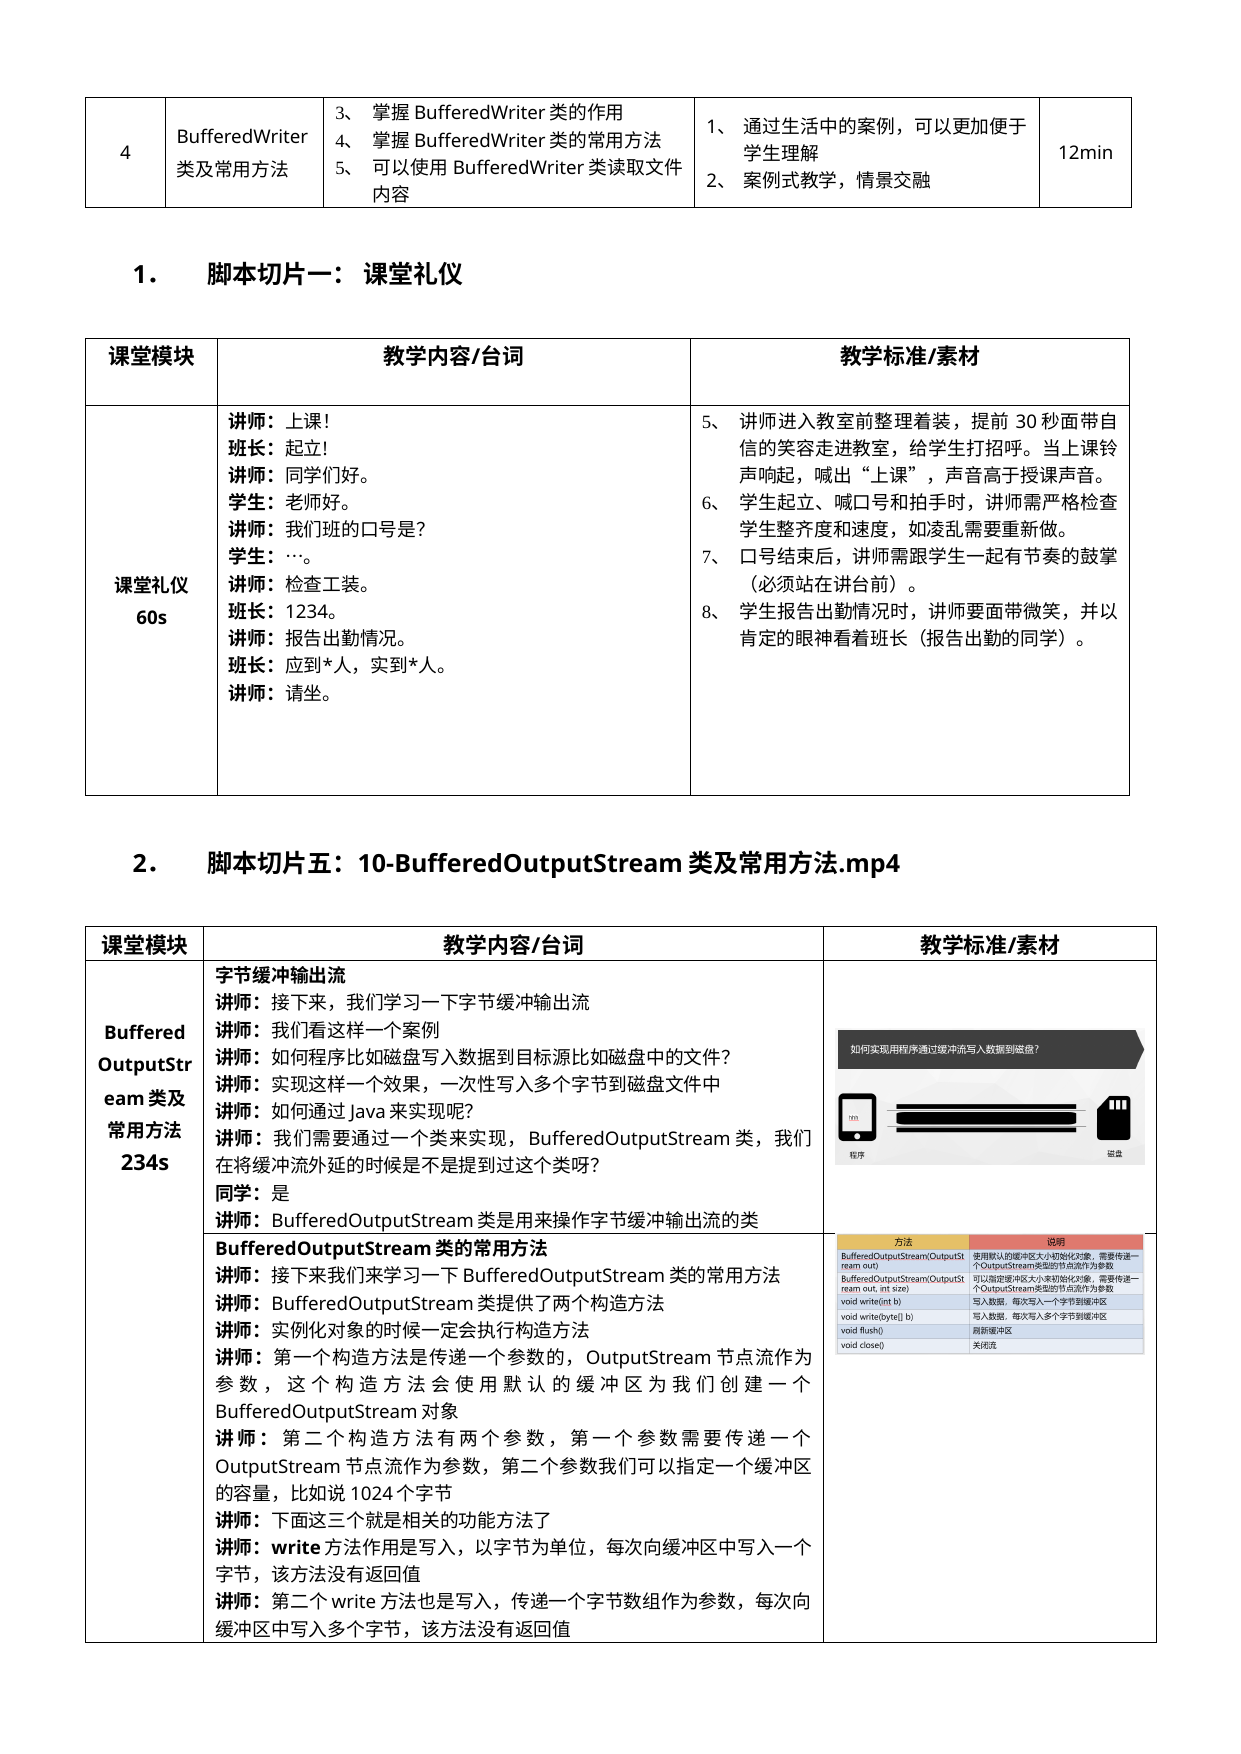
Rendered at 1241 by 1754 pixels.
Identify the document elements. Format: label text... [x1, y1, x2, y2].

table_header 课堂模块 [86, 339, 217, 405]
table_cell 课堂礼仪 60s [86, 406, 217, 795]
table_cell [695, 98, 1039, 207]
table_header 教学标准/素材 [691, 339, 1129, 405]
table_cell [824, 1234, 1156, 1642]
table_cell BufferedWriter类及常用方法 [166, 98, 323, 207]
table_cell [824, 961, 1156, 1233]
table_header 教学标准/素材 [824, 927, 1156, 960]
table_header 教学内容/台词 [218, 339, 690, 405]
picture [835, 1233, 1145, 1355]
table_cell 讲师进入教室前整理着装，提前30秒面带自信的笑容走进教室，给学生打招呼。当上课铃声响起，喊出“上课”，声音高于授课声音。 学生起立、喊口号和拍手时，讲师需严格检查学生整齐度和速度，如凌乱需要重新做。 口号结束后，讲师需跟学生一起有节奏的鼓掌（必须站在讲台前）。 学生报告出勤情况时，讲师要面带微笑，并以肯定的眼神看着班长（报告出勤的同学）。 [691, 406, 1129, 795]
picture [835, 1028, 1145, 1165]
table_cell 讲师：上课！ 班长：起立! 讲师：同学们好。 学生：老师好。 讲师：我们班的口号是？ 学生：…。 讲师：检查工装。 班长：1234。 讲师：报告出勤情况。 班长：应到*人，实到*人。 讲师：请坐。 [218, 406, 690, 795]
table_cell 字节缓冲输出流 讲师：接下来，我们学习一下字节缓冲输出流 讲师：我们看这样一个案例 讲师：如何程序比如磁盘写入数据到目标源比如磁盘中的文件？ 讲师：实现这样一个效果，一次性写入多个字节到磁盘文件中 讲师：如何通过Java来实现呢？ 讲师：我们需要通过一个类来实现，BufferedOutputStream类，我们在将缓冲流外延的时候是不是提到过这个类呀？ 同学：是 讲师：BufferedOutputStream类是用来操作字节缓冲输出流的类 [204, 961, 823, 1233]
table_cell BufferedOutputStream类及常用方法 234s [86, 961, 203, 1233]
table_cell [204, 1234, 823, 1642]
list 脚本切片五：10-BufferedOutputStream类及常用方法.mp4 [132, 829, 1152, 894]
table_cell 4 [86, 98, 165, 207]
table_header 课堂模块 [86, 927, 203, 960]
table_cell [86, 1233, 203, 1642]
table_cell 掌握BufferedWriter类的作用 掌握BufferedWriter类的常用方法 可以使用BufferedWriter类读取文件内容 [324, 98, 694, 207]
list 脚本切片一： 课堂礼仪 [132, 240, 1152, 305]
table_header 教学内容/台词 [204, 927, 823, 960]
table_cell 12min [1040, 98, 1131, 207]
